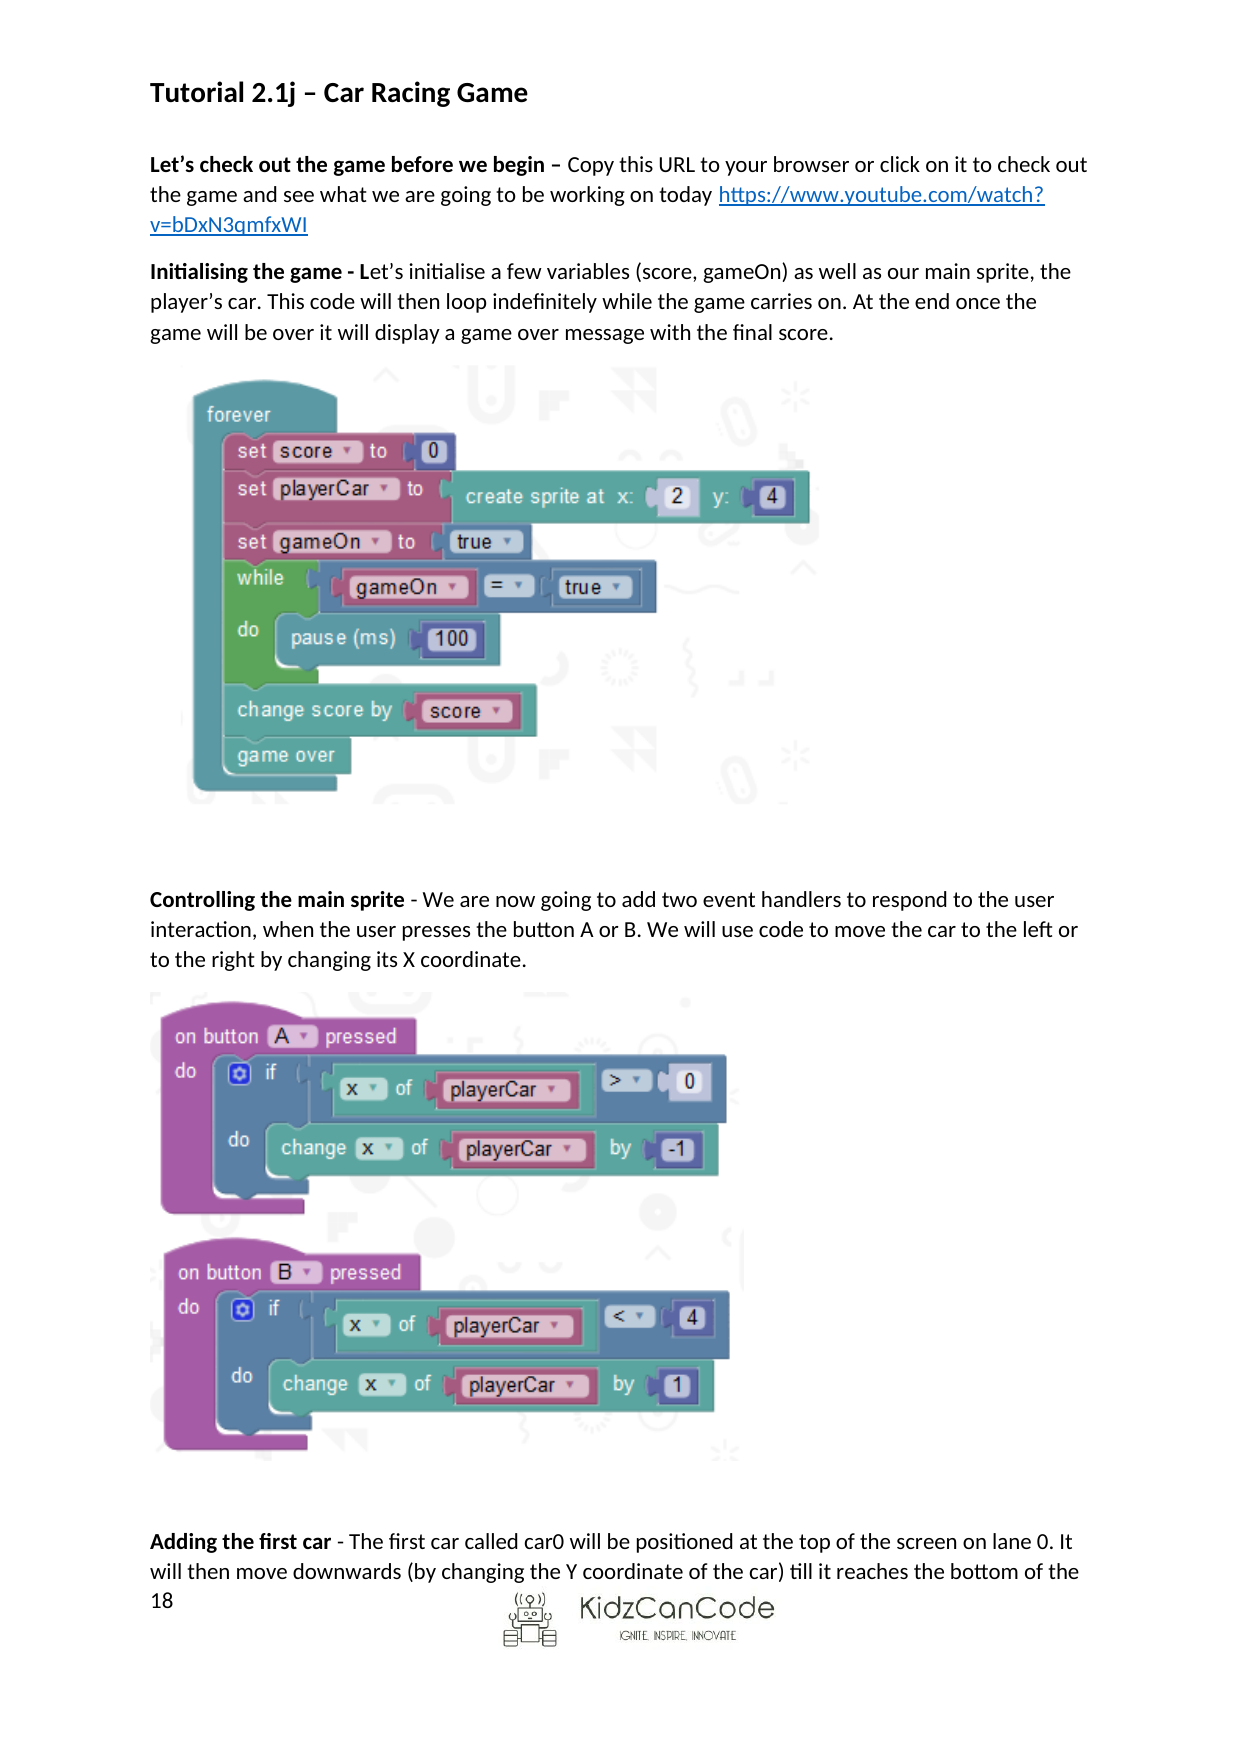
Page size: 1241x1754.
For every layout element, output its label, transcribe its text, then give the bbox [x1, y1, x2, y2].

picture [150, 364, 888, 820]
picture [150, 992, 744, 1461]
text Let’s check out the game before we begin – Copy this URL to your browser or click on it to check out the game and see what we are going to be working on today https://www.youtube.com/watch?v=bDxN3qmfxWI [150, 150, 1090, 238]
picture [497, 1586, 781, 1653]
text Initialising the game - Let’s initialise a few variables (score, gameOn) as well as our main sprite, the player’s car. This code will then loop indefinitely while the game carries on. At the end once the game will be over it will display a game over message with the final score. [150, 257, 1090, 346]
text Controlling the main sprite - We are now going to add two event handlers to respond to the user interaction, when the user presses the button A or B. We will use code to move the car to the left or to the right by changing its X coordinate. [150, 885, 1090, 973]
